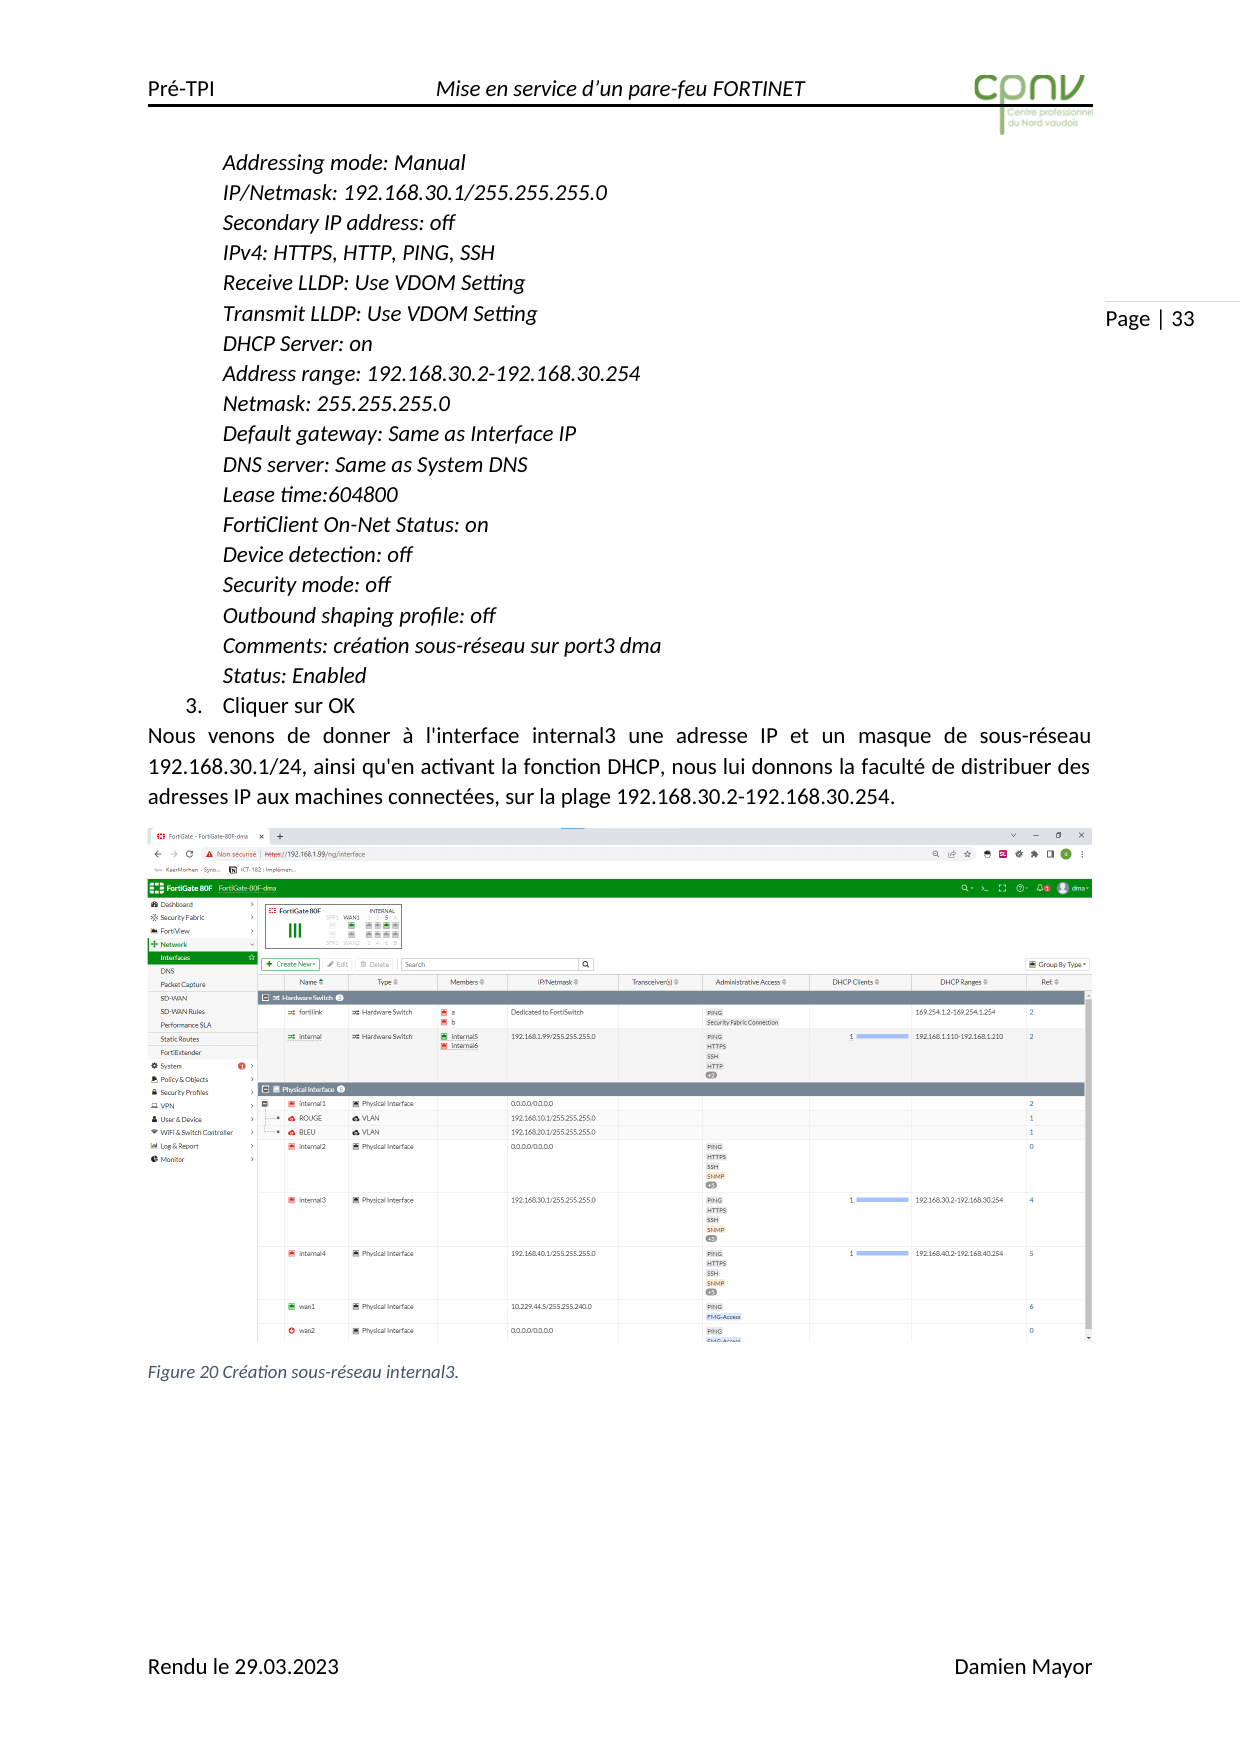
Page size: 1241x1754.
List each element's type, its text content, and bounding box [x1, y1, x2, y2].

text Addressing mode: Manual [223, 148, 1093, 176]
picture [147, 828, 1092, 1342]
text Outbound shaping profile: off [223, 601, 1093, 629]
text Default gateway: Same as Interface IP [223, 419, 1093, 447]
text IP/Netmask: 192.168.30.1/255.255.255.0 [223, 178, 1093, 206]
text Transmit LLDP: Use VDOM Setting [223, 299, 1093, 327]
text Nous venons de donner à l'interface internal3 une adresse IP et un masque de sous-réseau 192.168.30.1/24, ainsi qu'en activant la fonction DHCP, nous lui donnons la faculté de distribuer des adresses IP aux machines connectées, sur la plage 192.168.30.2-192.168.30.254. [148, 722, 1093, 810]
text DNS server: Same as System DNS [223, 450, 1093, 478]
text Comments: création sous-réseau sur port3 dma [223, 631, 1093, 659]
text Lease time:604800 [223, 480, 1093, 508]
text Security mode: off [223, 571, 1093, 598]
text Device detection: off [223, 540, 1093, 568]
list Cliquer sur OK [185, 691, 1093, 719]
text Secondary IP address: off [223, 208, 1093, 236]
text Status: Enabled [223, 661, 1093, 689]
text DHCP Server: on [223, 329, 1093, 357]
text Receive LLDP: Use VDOM Setting [223, 268, 1093, 296]
text IPv4: HTTPS, HTTP, PING, SSH [223, 238, 1093, 266]
text FortiClient On-Net Status: on [223, 510, 1093, 538]
text Netmask: 255.255.255.0 [223, 389, 1093, 417]
text Address range: 192.168.30.2-192.168.30.254 [223, 359, 1093, 387]
